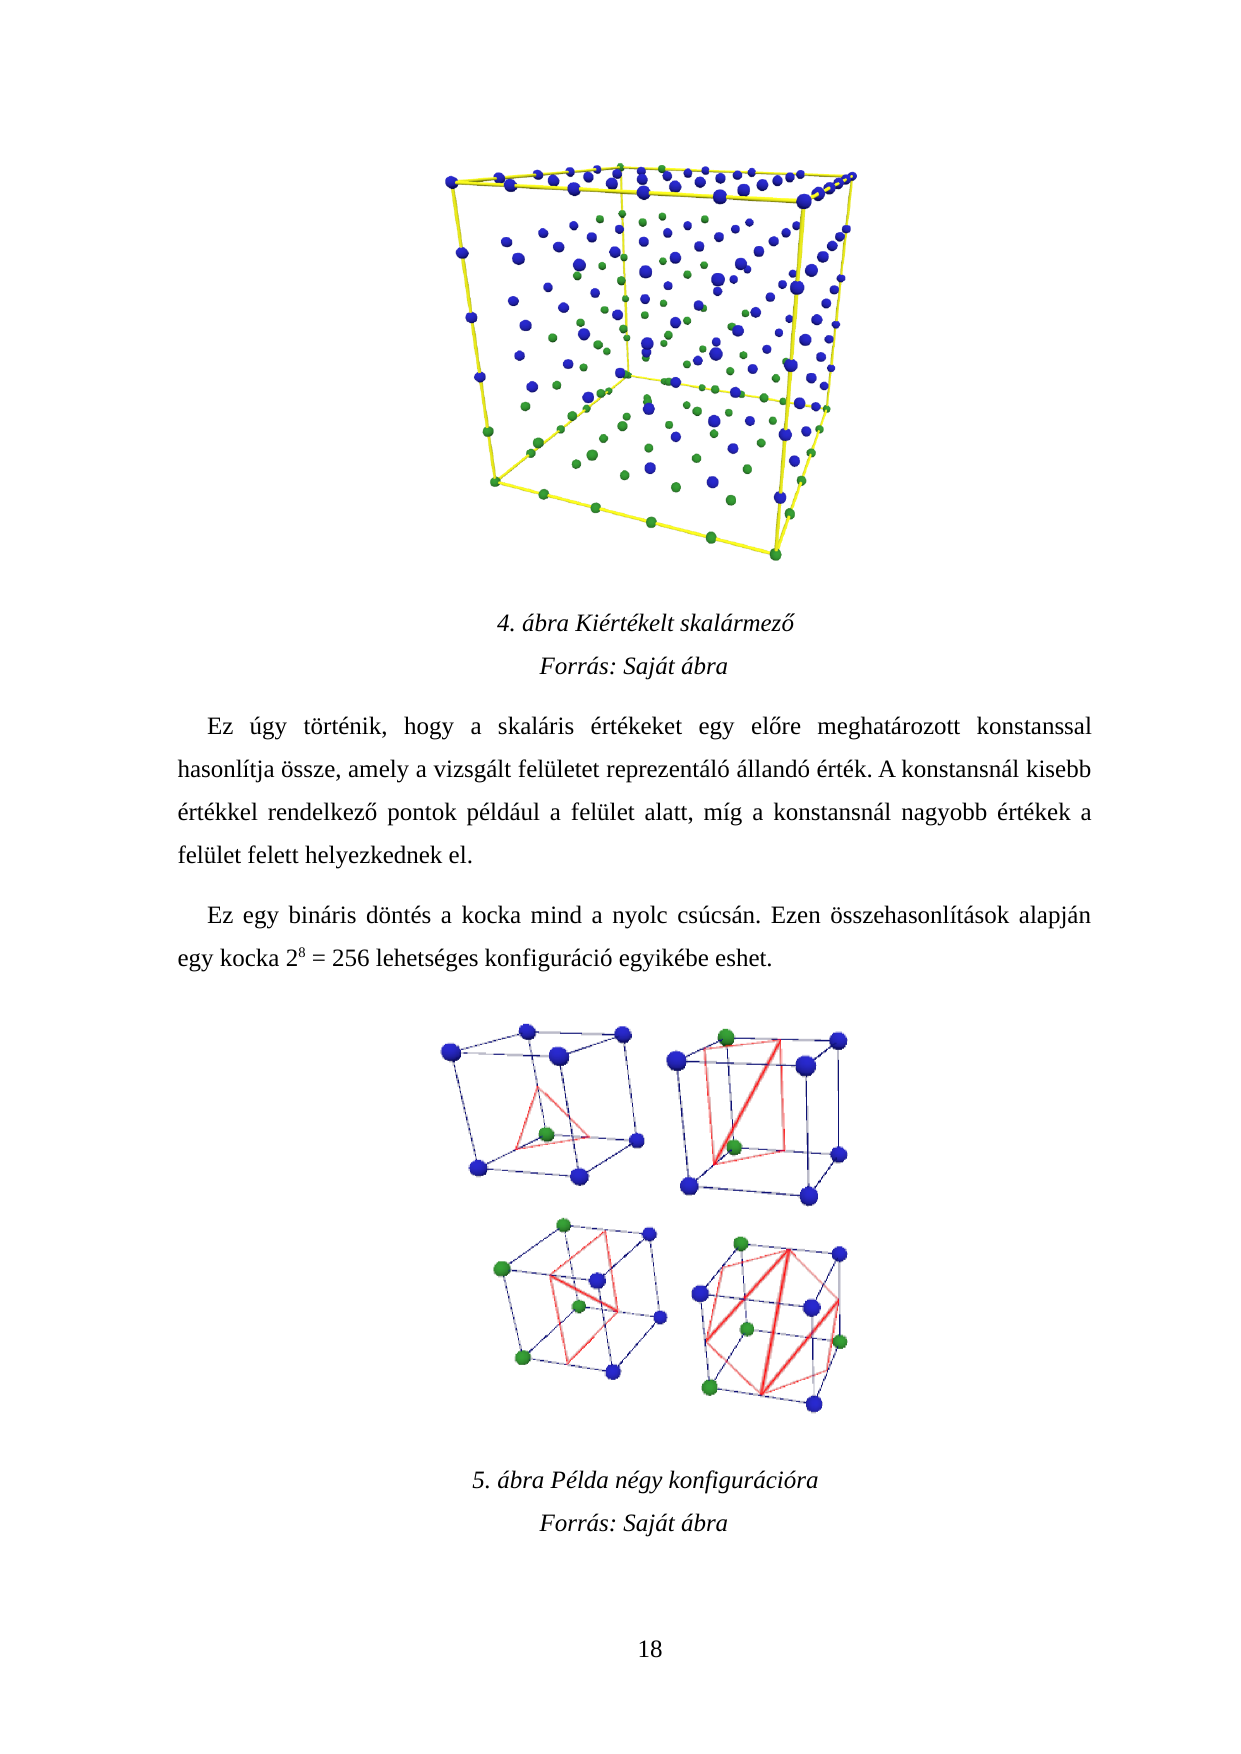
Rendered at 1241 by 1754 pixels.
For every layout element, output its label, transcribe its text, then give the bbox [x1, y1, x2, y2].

text 5. ábra Példa négy konfigurációra Forrás: Saját ábra [177, 1465, 1092, 1537]
picture [434, 147, 866, 579]
picture [434, 1003, 866, 1435]
text 4. ábra Kiértékelt skalármező Forrás: Saját ábra [177, 608, 1092, 680]
text Ez úgy történik, hogy a skaláris értékeket egy előre meghatározott konstanssal hasonlítja össze, amely a vizsgált felületet reprezentáló állandó érték. A konstansnál kisebb értékkel rendelkező pontok például a felület alatt, míg a konstansnál nagyobb értékek a felület felett helyezkednek el. [177, 711, 1092, 869]
text Ez egy bináris döntés a kocka mind a nyolc csúcsán. Ezen összehasonlítások alapján egy kocka 28 = 256 lehetséges konfiguráció egyikébe eshet. [177, 900, 1092, 972]
